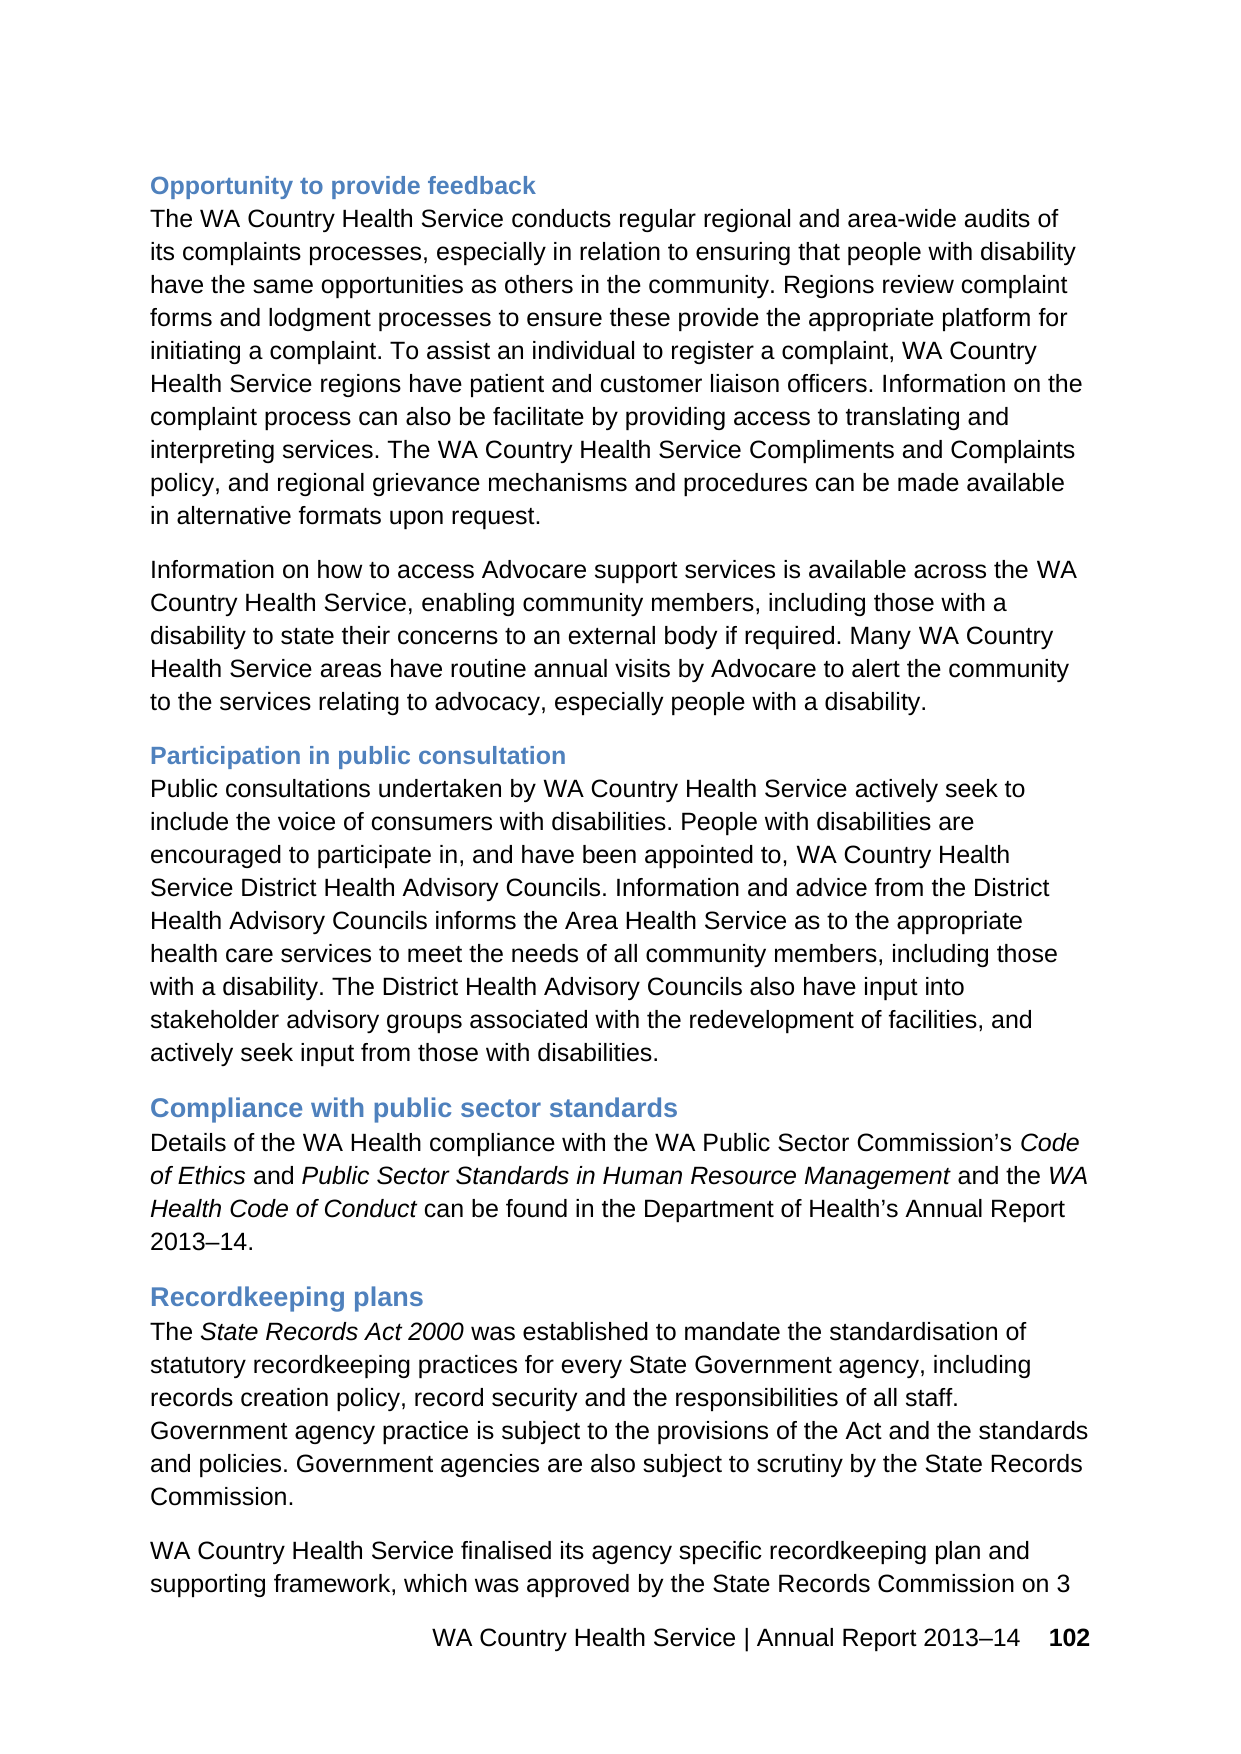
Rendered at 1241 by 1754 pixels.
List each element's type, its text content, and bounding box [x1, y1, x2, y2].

text The State Records Act 2000 was established to mandate the standardisation of statutory recordkeeping practices for every State Government agency, including records creation policy, record security and the responsibilities of all staff. Government agency practice is subject to the provisions of the Act and the standards and policies. Government agencies are also subject to scrutiny by the State Records Commission. [150, 1317, 1090, 1511]
subtitle Opportunity to provide feedback [150, 171, 1090, 199]
text Public consultations undertaken by WA Country Health Service actively seek to include the voice of consumers with disabilities. People with disabilities are encouraged to participate in, and have been appointed to, WA Country Health Service District Health Advisory Councils. Information and advice from the District Health Advisory Councils informs the Area Health Service as to the appropriate health care services to meet the needs of all community members, including those with a disability. The District Health Advisory Councils also have input into stakeholder advisory groups associated with the redevelopment of facilities, and actively seek input from those with disabilities. [150, 774, 1090, 1067]
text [150, 1536, 1090, 1597]
subtitle Participation in public consultation [150, 741, 1090, 769]
subtitle Compliance with public sector standards [150, 1092, 1090, 1123]
subtitle Recordkeeping plans [150, 1281, 1090, 1312]
text Details of the WA Health compliance with the WA Public Sector Commission’s Code of Ethics and Public Sector Standards in Human Resource Management and the WA Health Code of Conduct can be found in the Department of Health’s Annual Report 2013–14. [150, 1128, 1090, 1256]
text Information on how to access Advocare support services is available across the WA Country Health Service, enabling community members, including those with a disability to state their concerns to an external body if required. Many WA Country Health Service areas have routine annual visits by Advocare to alert the community to the services relating to advocacy, especially people with a disability. [150, 555, 1090, 716]
text The WA Country Health Service conducts regular regional and area-wide audits of its complaints processes, especially in relation to ensuring that people with disability have the same opportunities as others in the community. Regions review complaint forms and lodgment processes to ensure these provide the appropriate platform for initiating a complaint. To assist an individual to register a complaint, WA Country Health Service regions have patient and customer liaison officers. Information on the complaint process can also be facilitate by providing access to translating and interpreting services. The WA Country Health Service Compliments and Complaints policy, and regional grievance mechanisms and procedures can be made available in alternative formats upon request. [150, 204, 1090, 530]
